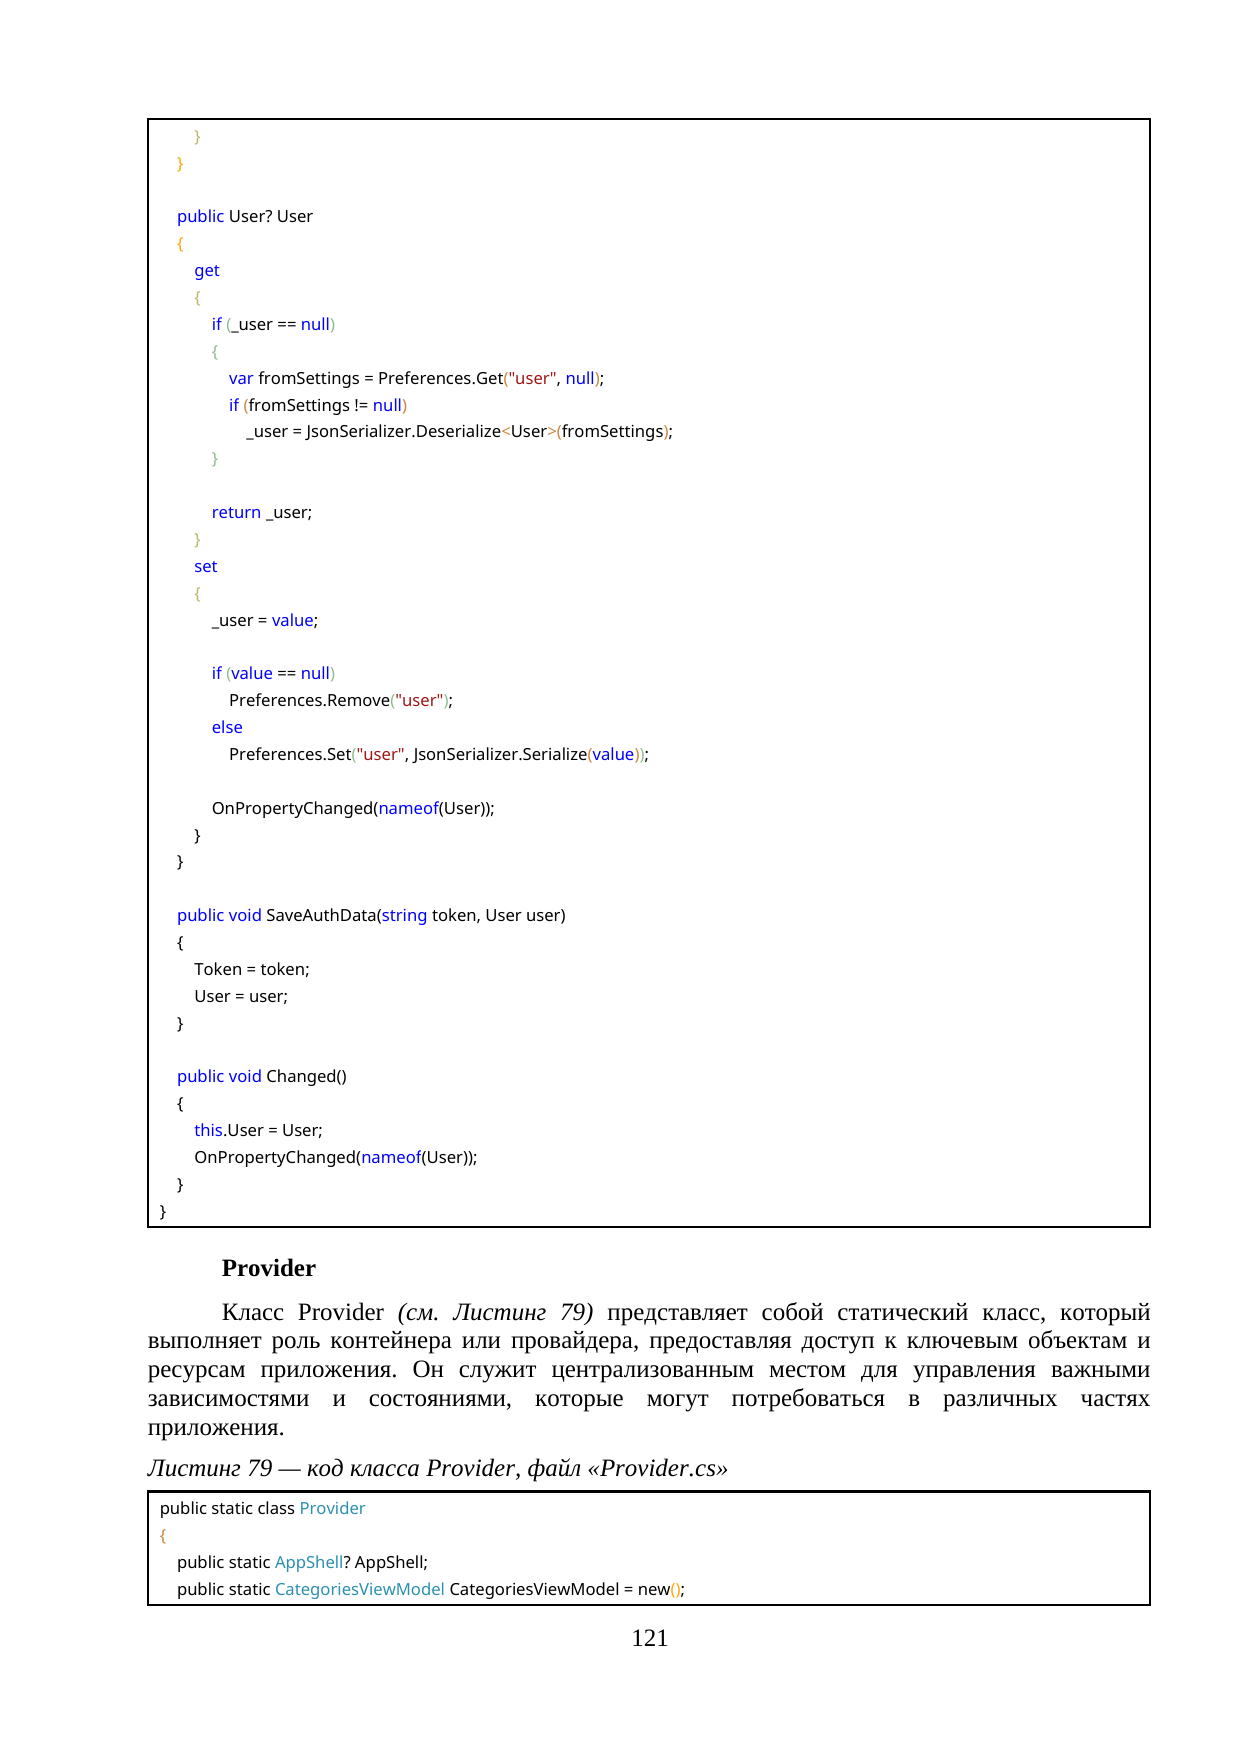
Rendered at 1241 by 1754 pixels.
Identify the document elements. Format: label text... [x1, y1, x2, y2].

text Класс Provider (см. Листинг 79) представляет собой статический класс, который выполняет роль контейнера или провайдера, предоставляя доступ к ключевым объектам и ресурсам приложения. Он служит централизованным местом для управления важными зависимостями и состояниями, которые могут потребоваться в различных частях приложения. [148, 1297, 1152, 1441]
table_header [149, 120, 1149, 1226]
list Листинг 79 — код класса Provider, файл «Provider.cs» [148, 1453, 1152, 1482]
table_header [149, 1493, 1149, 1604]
text Provider [148, 1253, 1152, 1282]
